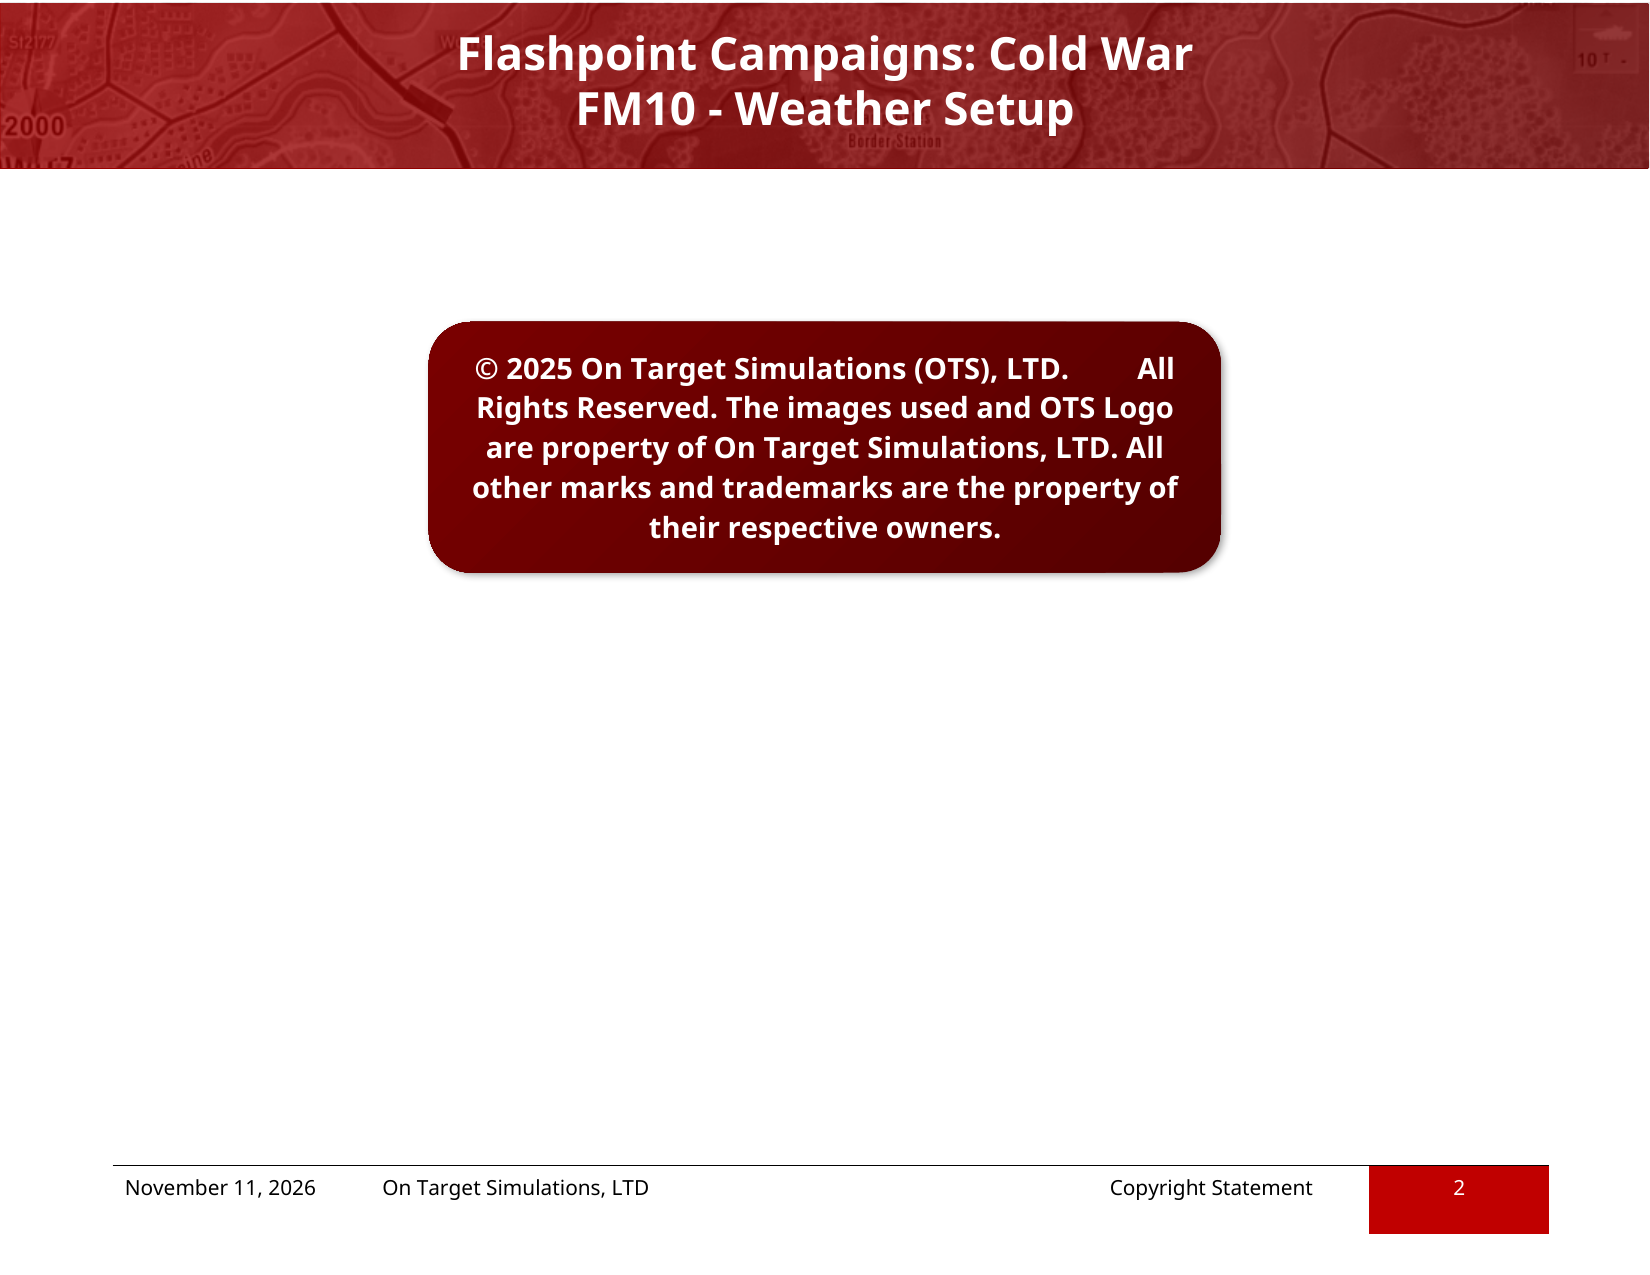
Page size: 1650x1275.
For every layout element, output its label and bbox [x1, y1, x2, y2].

picture [0, 2, 1650, 168]
